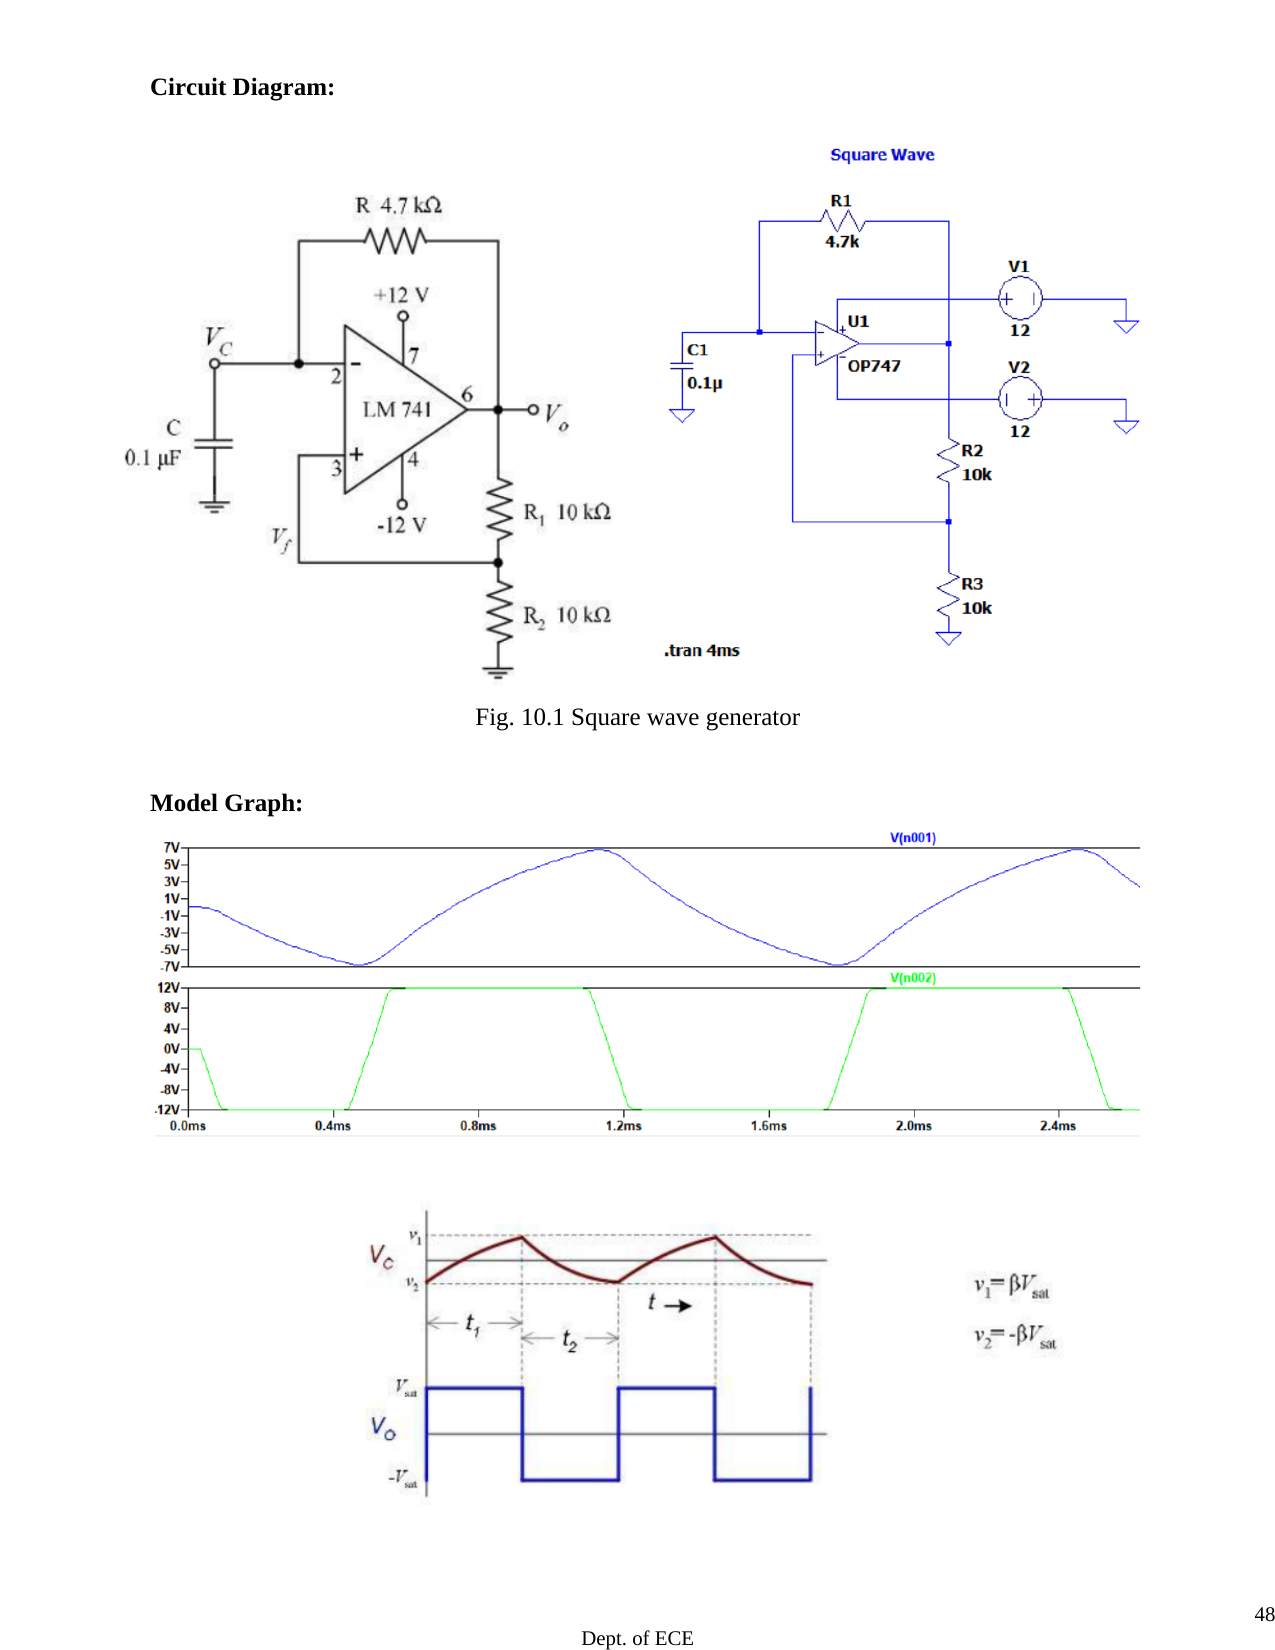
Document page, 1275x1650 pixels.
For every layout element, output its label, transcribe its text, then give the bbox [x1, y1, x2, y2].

text Circuit Diagram: [75, 72, 1275, 101]
picture [108, 180, 628, 690]
picture [155, 831, 1141, 1137]
text Model Graph: [75, 788, 1275, 817]
picture [955, 1265, 1077, 1358]
text Fig. 10.1 Square wave generator [0, 702, 1275, 730]
picture [355, 1194, 843, 1504]
picture [633, 115, 1167, 690]
